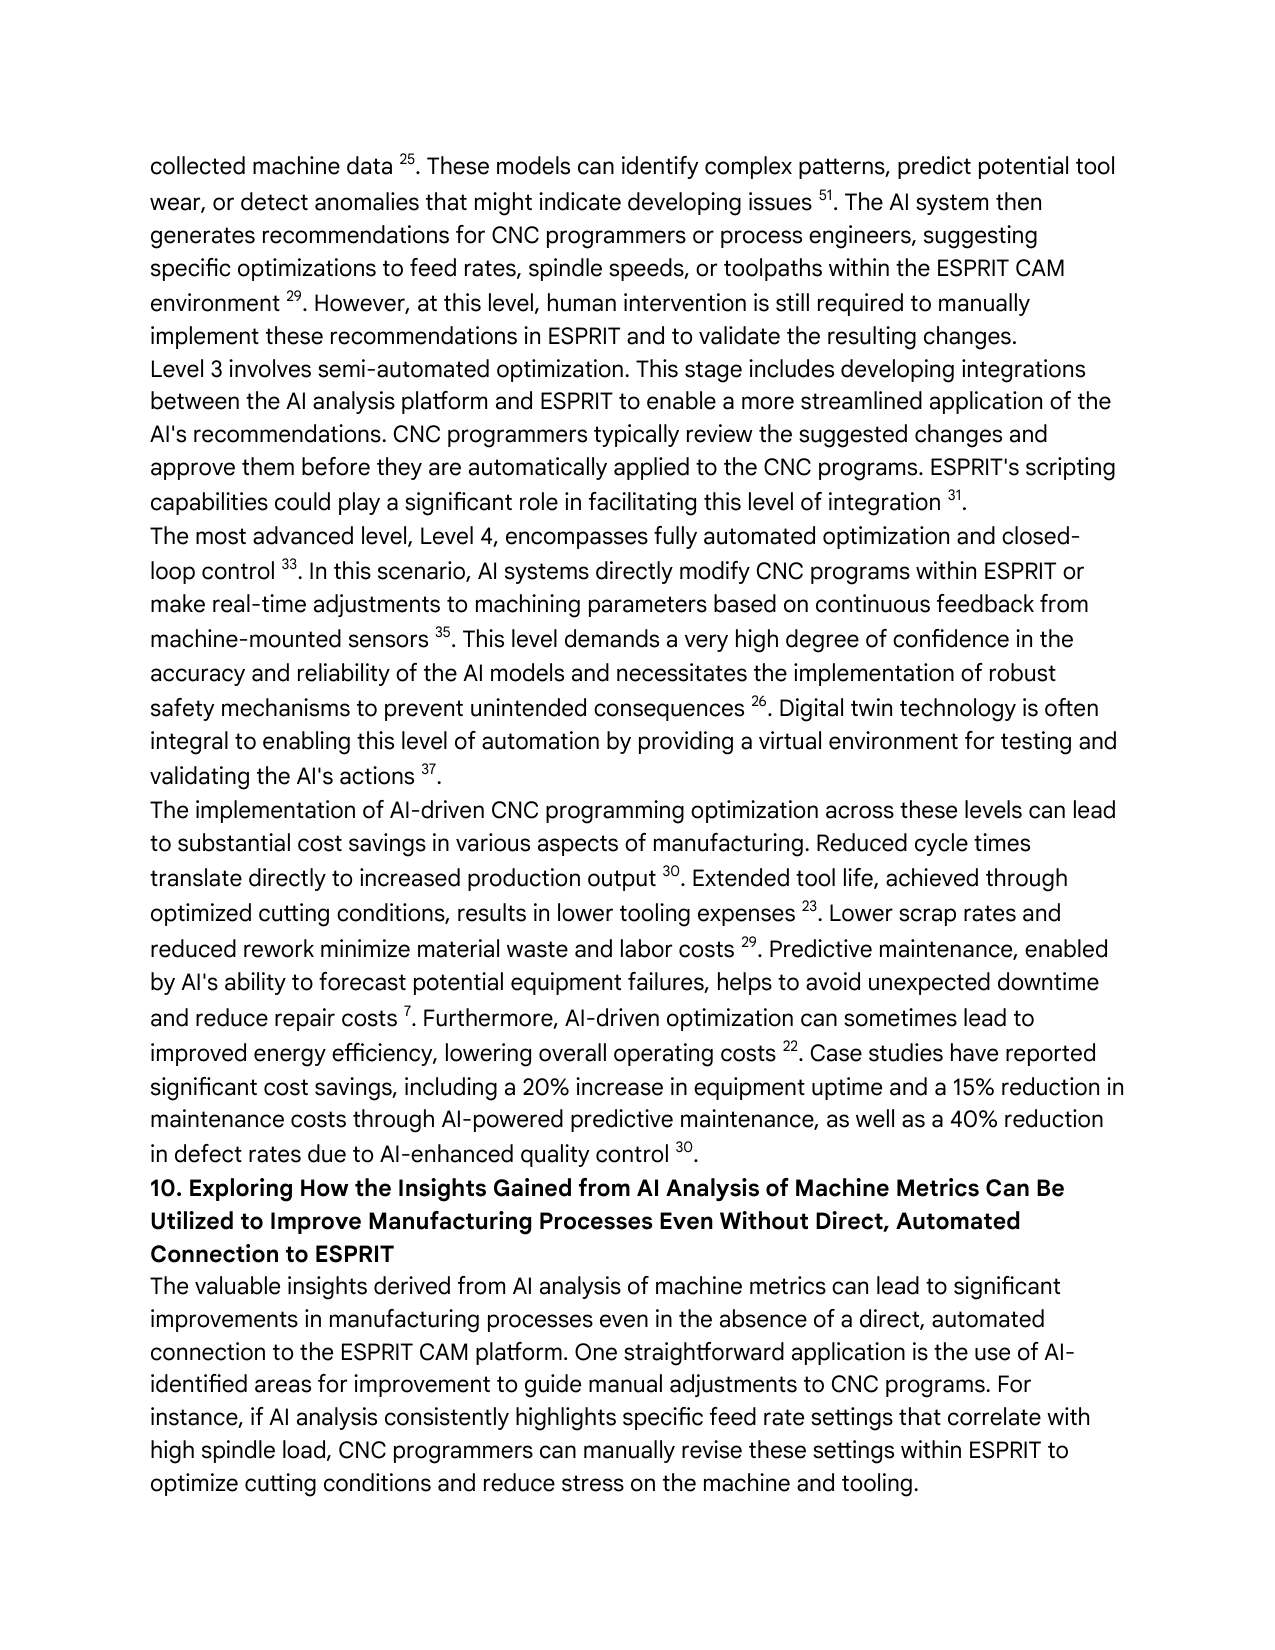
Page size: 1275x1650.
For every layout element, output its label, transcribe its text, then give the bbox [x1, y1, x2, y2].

text Level 3 involves semi-automated optimization. This stage includes developing integrations between the AI analysis platform and ESPRIT to enable a more streamlined application of the AI's recommendations. CNC programmers typically review the suggested changes and approve them before they are automatically applied to the CNC programs. ESPRIT's scripting capabilities could play a significant role in facilitating this level of integration 31. [150, 355, 1125, 517]
text The implementation of AI-driven CNC programming optimization across these levels can lead to substantial cost savings in various aspects of manufacturing. Reduced cycle times translate directly to increased production output 30. Extended tool life, achieved through optimized cutting conditions, results in lower tooling expenses 23. Lower scrap rates and reduced rework minimize material waste and labor costs 29. Predictive maintenance, enabled by AI's ability to forecast potential equipment failures, helps to avoid unexpected downtime and reduce repair costs 7. Furthermore, AI-driven optimization can sometimes lead to improved energy efficiency, lowering overall operating costs 22. Case studies have reported significant cost savings, including a 20% increase in equipment uptime and a 15% reduction in maintenance costs through AI-powered predictive maintenance, as well as a 40% reduction in defect rates due to AI-enhanced quality control 30. [150, 796, 1125, 1170]
text The most advanced level, Level 4, encompasses fully automated optimization and closed-loop control 33. In this scenario, AI systems directly modify CNC programs within ESPRIT or make real-time adjustments to machining parameters based on continuous feedback from machine-mounted sensors 35. This level demands a very high degree of confidence in the accuracy and reliability of the AI models and necessitates the implementation of robust safety mechanisms to prevent unintended consequences 26. Digital twin technology is often integral to enabling this level of automation by providing a virtual environment for testing and validating the AI's actions 37. [150, 522, 1125, 792]
text 10. Exploring How the Insights Gained from AI Analysis of Machine Metrics Can Be Utilized to Improve Manufacturing Processes Even Without Direct, Automated Connection to ESPRIT [150, 1174, 1125, 1268]
text The valuable insights derived from AI analysis of machine metrics can lead to significant improvements in manufacturing processes even in the absence of a direct, automated connection to the ESPRIT CAM platform. One straightforward application is the use of AI-identified areas for improvement to guide manual adjustments to CNC programs. For instance, if AI analysis consistently highlights specific feed rate settings that correlate with high spindle load, CNC programmers can manually revise these settings within ESPRIT to optimize cutting conditions and reduce stress on the machine and tooling. [150, 1272, 1125, 1497]
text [150, 150, 1125, 351]
